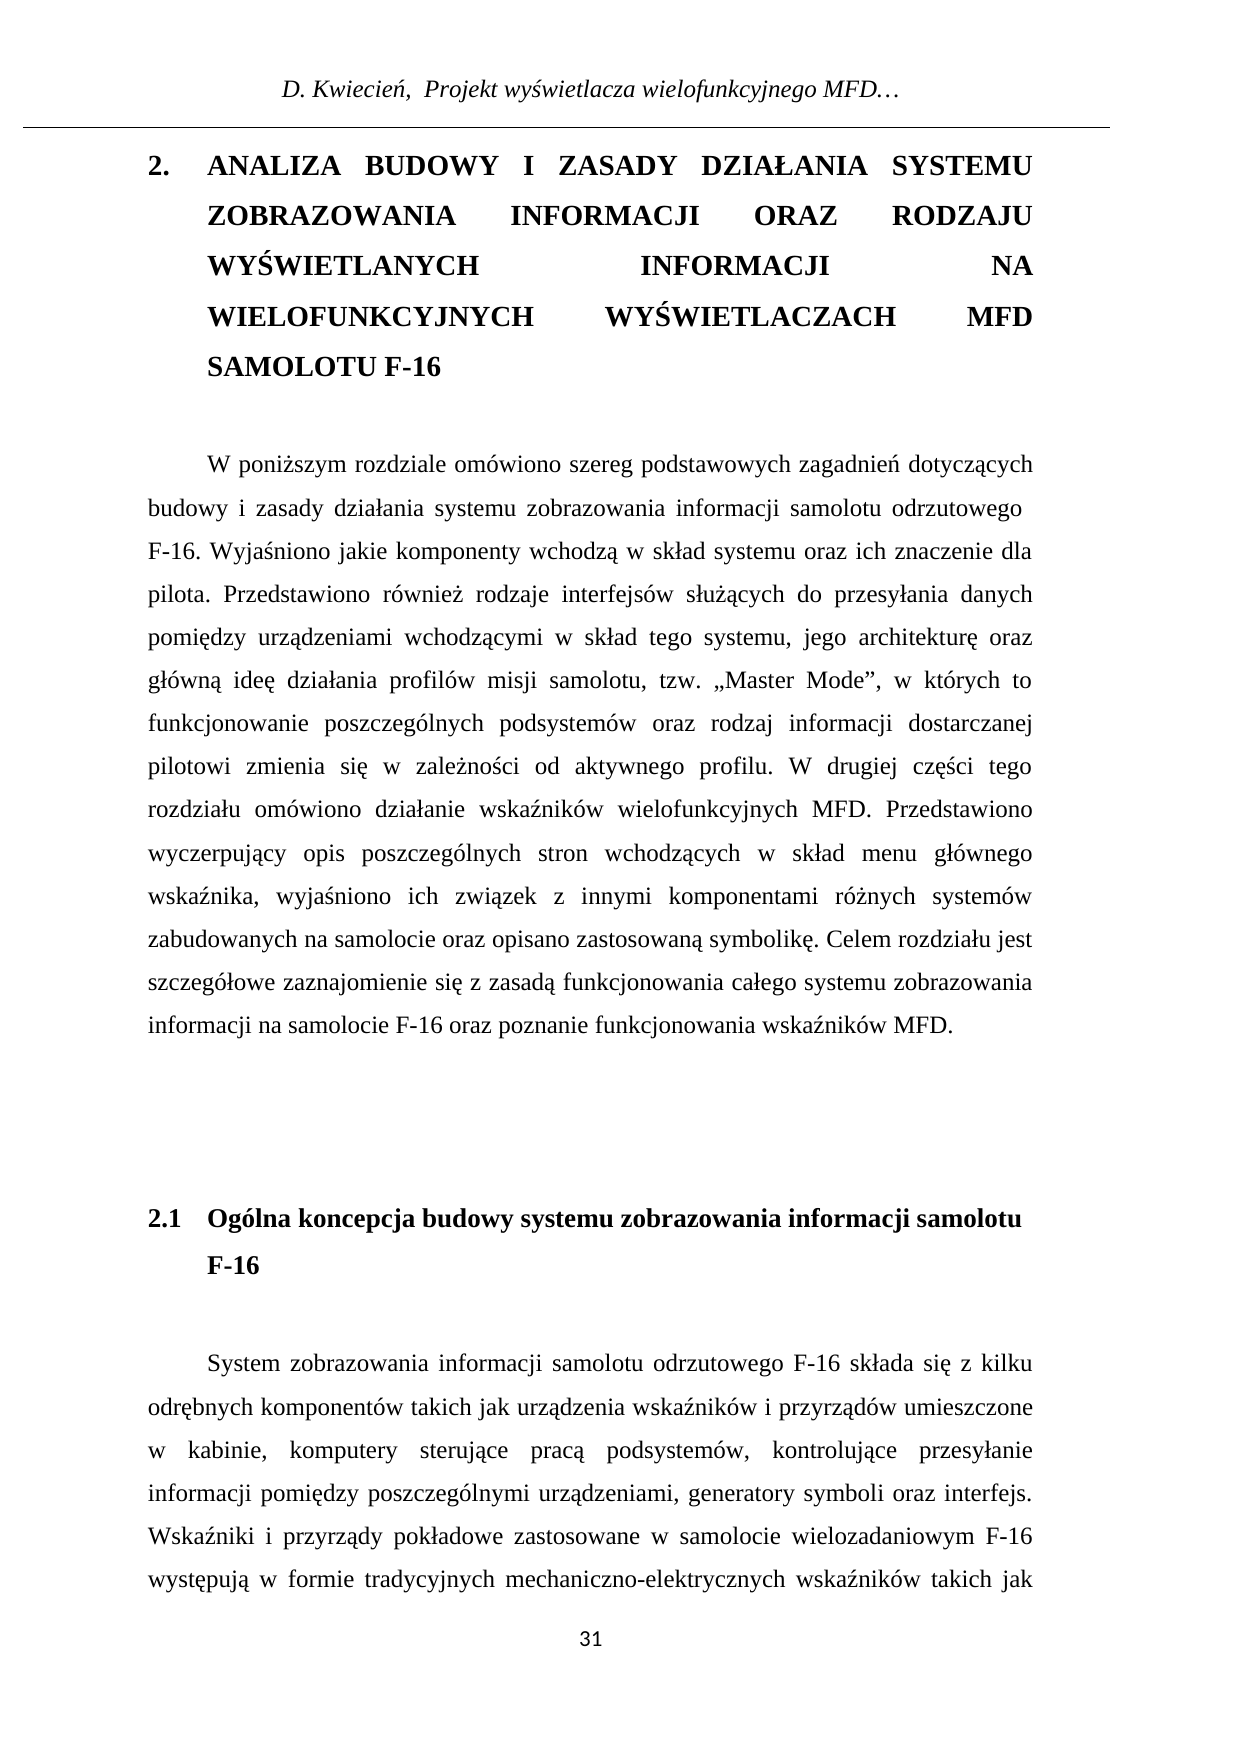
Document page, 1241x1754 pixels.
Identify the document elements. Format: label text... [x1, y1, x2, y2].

text ANALIZA BUDOWY I ZASADY DZIAŁANIA SYSTEMU ZOBRAZOWANIA INFORMACJI ORAZ RODZAJU WYŚWIETLANYCH INFORMACJI NA WIELOFUNKCYJNYCH WYŚWIETLACZACH MFD SAMOLOTU F-16 [148, 148, 1033, 382]
text W poniższym rozdziale omówiono szereg podstawowych zagadnień dotyczących budowy i zasady działania systemu zobrazowania informacji samolotu odrzutowego F-16. Wyjaśniono jakie komponenty wchodzą w skład systemu oraz ich znaczenie dla pilota. Przedstawiono również rodzaje interfejsów służących do przesyłania danych pomiędzy urządzeniami wchodzącymi w skład tego systemu, jego architekturę oraz główną ideę działania profilów misji samolotu, tzw. „Master Mode”, w których to funkcjonowanie poszczególnych podsystemów oraz rodzaj informacji dostarczanej pilotowi zmienia się w zależności od aktywnego profilu. W drugiej części tego rozdziału omówiono działanie wskaźników wielofunkcyjnych MFD. Przedstawiono wyczerpujący opis poszczególnych stron wchodzących w skład menu głównego wskaźnika, wyjaśniono ich związek z innymi komponentami różnych systemów zabudowanych na samolocie oraz opisano zastosowaną symbolikę. Celem rozdziału jest szczegółowe zaznajomienie się z zasadą funkcjonowania całego systemu zobrazowania informacji na samolocie F-16 oraz poznanie funkcjonowania wskaźników MFD. [148, 449, 1033, 1039]
subtitle 2.1 Ogólna koncepcja budowy systemu zobrazowania informacji samolotu F-16 [148, 1202, 1033, 1280]
